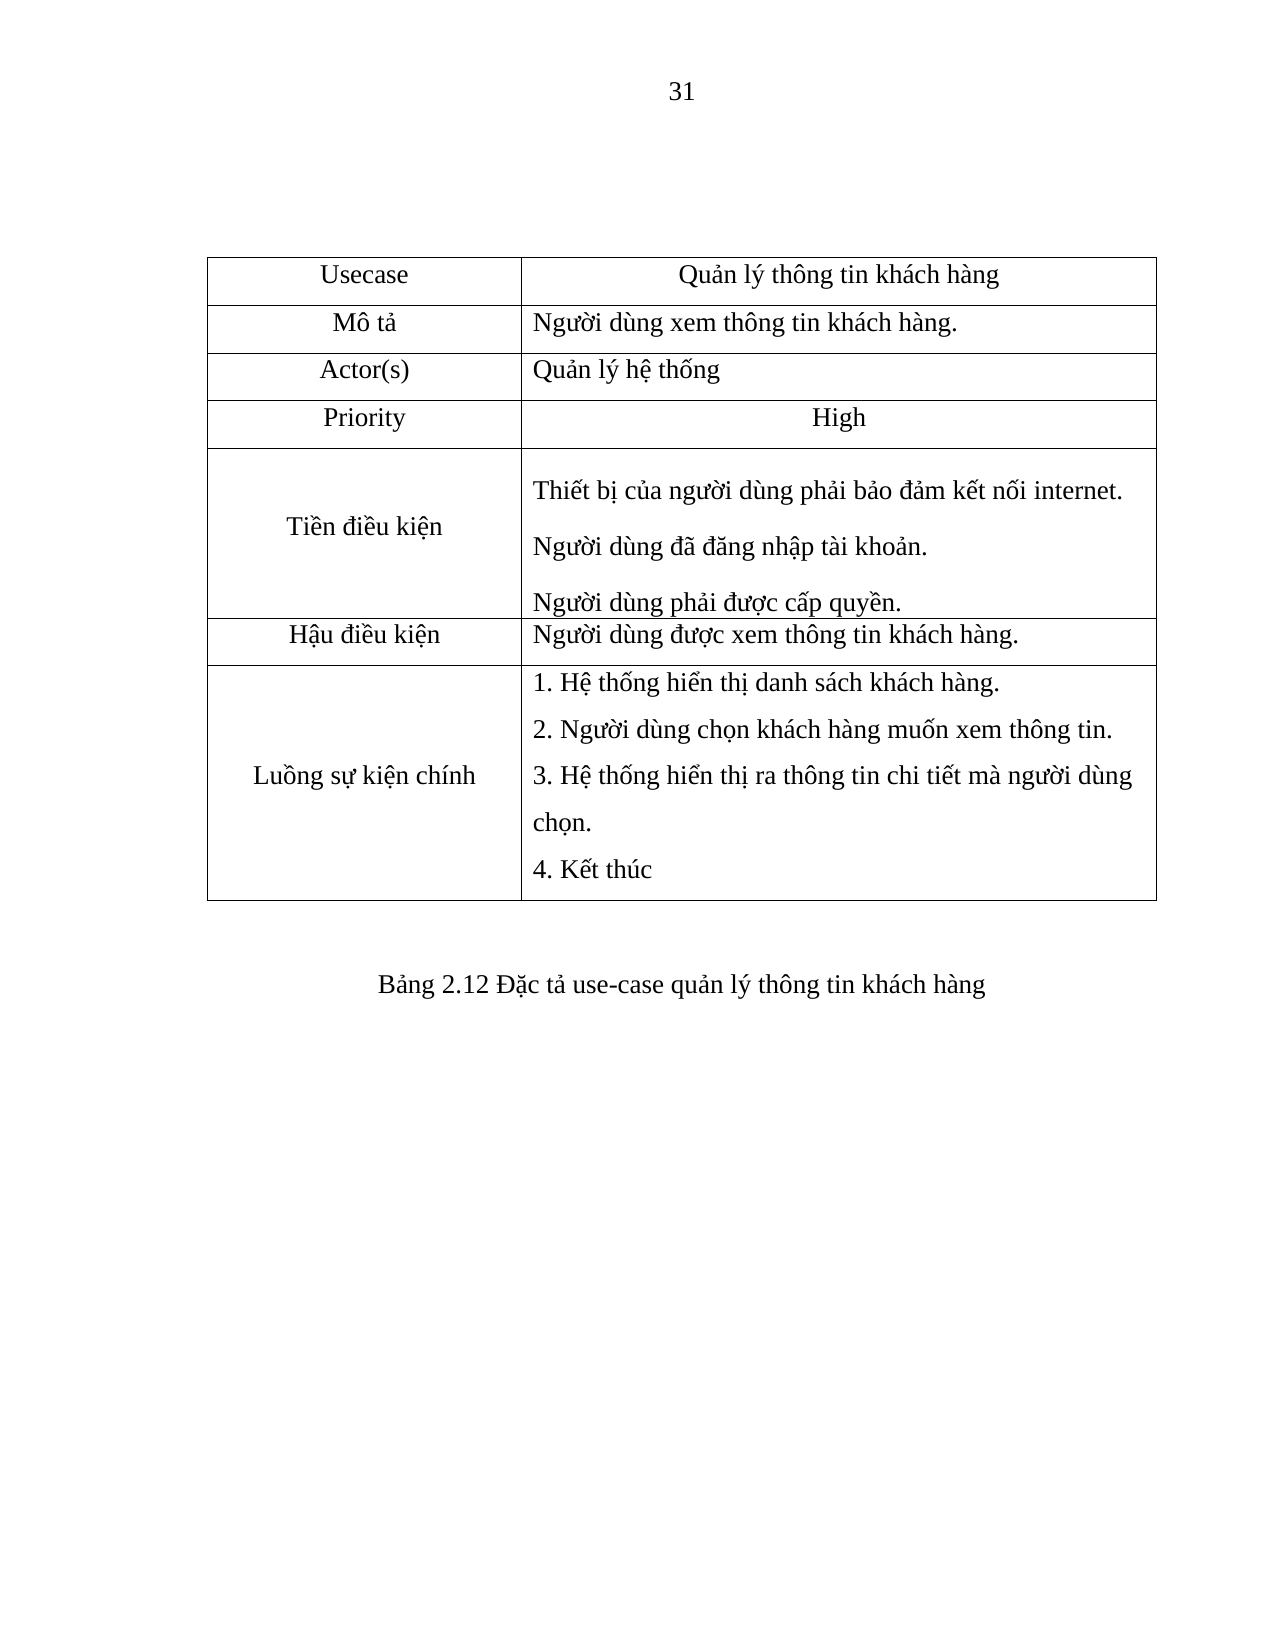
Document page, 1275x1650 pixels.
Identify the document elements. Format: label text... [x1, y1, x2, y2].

table_cell Hậu điều kiện [208, 619, 521, 665]
table_cell Hệ thống hiển thị danh sách khách hàng. Người dùng chọn khách hàng muốn xem thông tin. Hệ thống hiển thị ra thông tin chi tiết mà người dùng chọn. Kết thúc [522, 666, 1156, 899]
table_cell Tiền điều kiện [208, 449, 521, 617]
table_header Quản lý thông tin khách hàng [522, 258, 1156, 305]
table_cell Người dùng xem thông tin khách hàng. [522, 306, 1156, 352]
table_cell Quản lý hệ thống [522, 354, 1156, 400]
table_cell Priority [208, 401, 521, 448]
table_cell Luồng sự kiện chính [208, 666, 521, 899]
table_cell High [522, 401, 1156, 448]
table_cell Thiết bị của người dùng phải bảo đảm kết nối internet. Người dùng đã đăng nhập tài khoản. Người dùng phải được cấp quyền. [522, 449, 1156, 617]
table_header Usecase [208, 258, 521, 305]
table_cell Người dùng được xem thông tin khách hàng. [522, 619, 1156, 665]
table_cell Mô tả [208, 306, 521, 352]
table_cell Actor(s) [208, 354, 521, 400]
